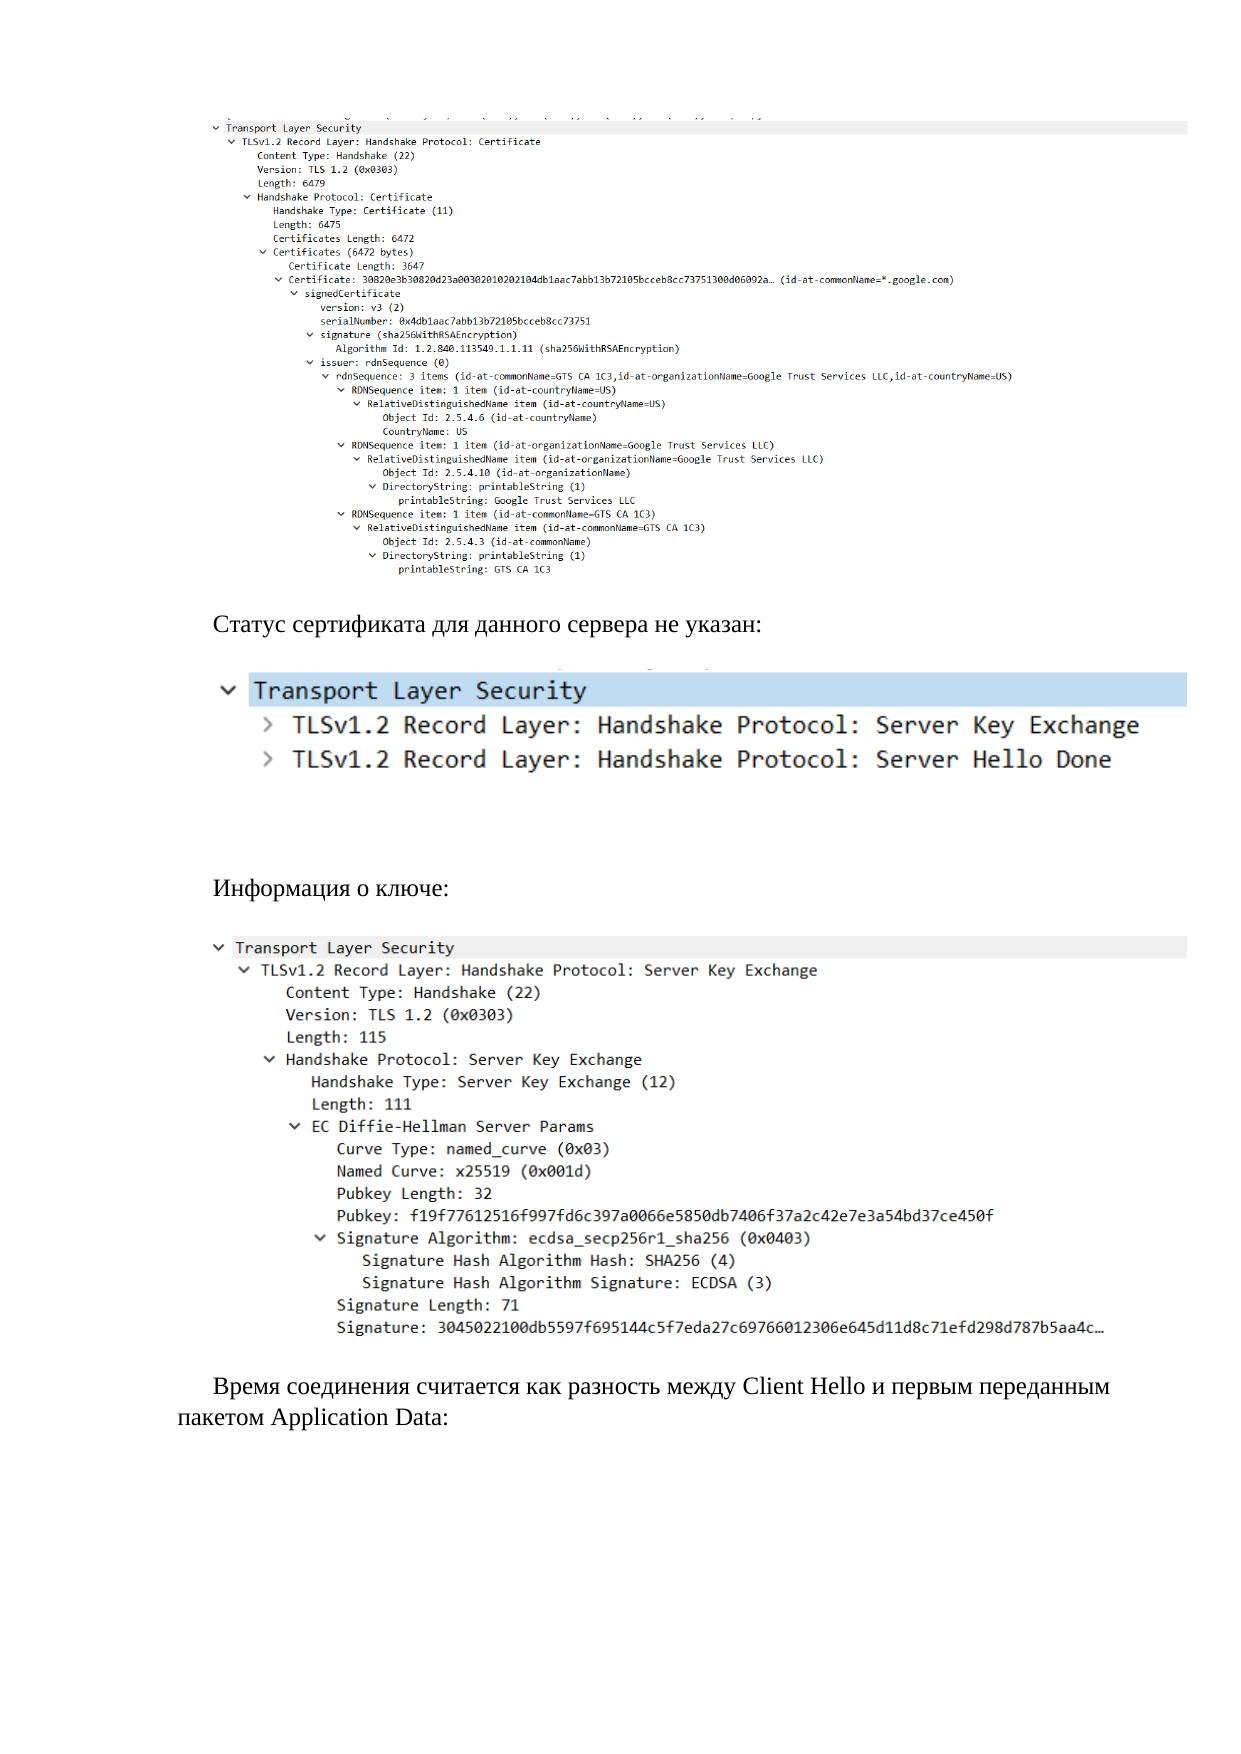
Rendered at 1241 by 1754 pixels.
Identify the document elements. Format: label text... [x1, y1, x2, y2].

text Время соединения считается как разность между Client Hello и первым переданным пакетом Application Data: [177, 1371, 1152, 1431]
text Статус сертификата для данного сервера не указан: [177, 609, 1152, 638]
text Информация о ключе: [177, 873, 1152, 902]
picture [212, 118, 1188, 578]
picture [212, 933, 1188, 1340]
picture [212, 669, 1188, 782]
